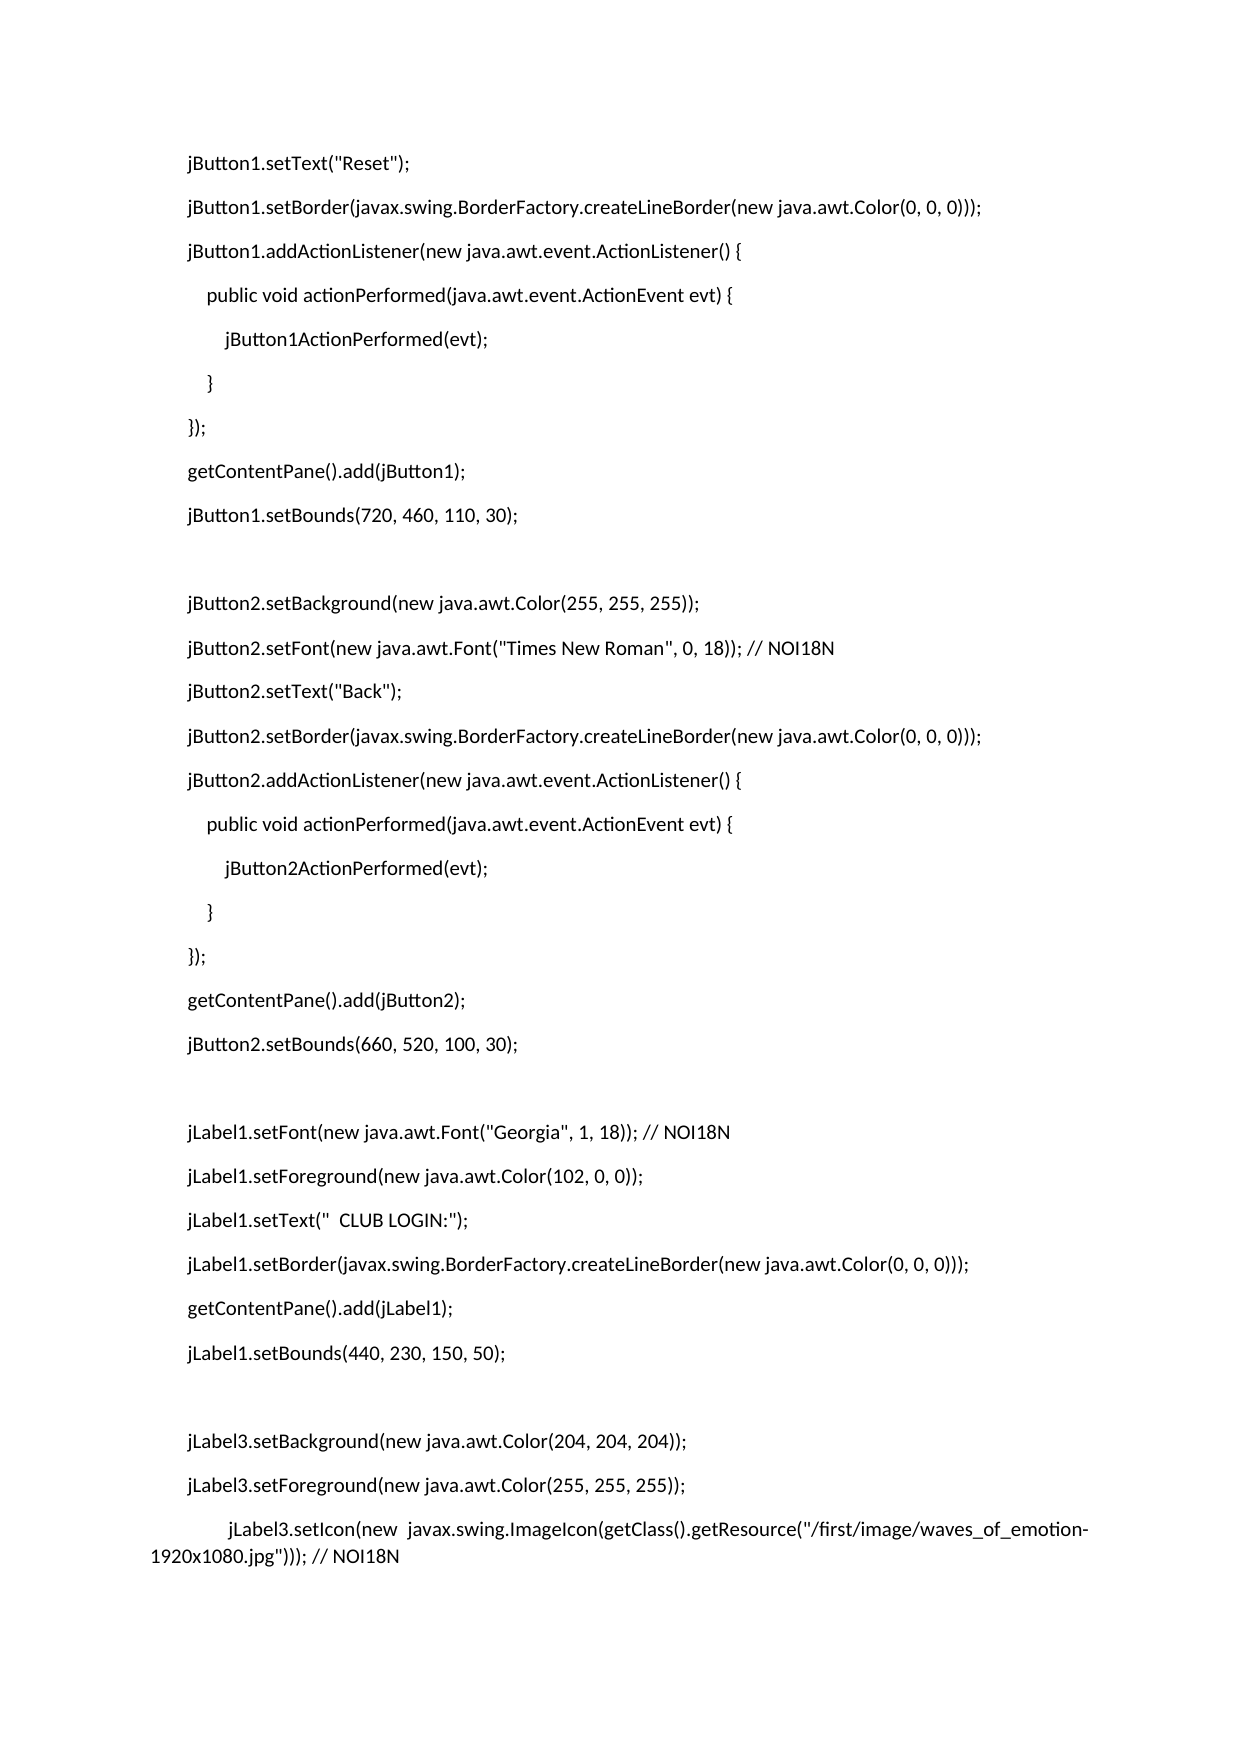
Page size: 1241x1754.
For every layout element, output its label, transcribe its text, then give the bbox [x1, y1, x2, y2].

text }); [150, 943, 1090, 968]
text jButton2.setText("Back"); [150, 679, 1090, 704]
text jLabel3.setIcon(new javax.swing.ImageIcon(getClass().getResource("/first/image/waves_of_emotion-1920x1080.jpg"))); // NOI18N [150, 1516, 1090, 1569]
text } [150, 370, 1090, 396]
text jButton2.setBackground(new java.awt.Color(255, 255, 255)); [150, 591, 1090, 616]
text jButton2.addActionListener(new java.awt.event.ActionListener() { [150, 767, 1090, 792]
text jButton1.addActionListener(new java.awt.event.ActionListener() { [150, 238, 1090, 263]
text jLabel3.setForeground(new java.awt.Color(255, 255, 255)); [150, 1472, 1090, 1497]
text jLabel1.setBounds(440, 230, 150, 50); [150, 1340, 1090, 1365]
text jButton1.setBorder(javax.swing.BorderFactory.createLineBorder(new java.awt.Color(0, 0, 0))); [150, 194, 1090, 219]
text public void actionPerformed(java.awt.event.ActionEvent evt) { [150, 282, 1090, 308]
text public void actionPerformed(java.awt.event.ActionEvent evt) { [150, 811, 1090, 836]
text jLabel1.setForeground(new java.awt.Color(102, 0, 0)); [150, 1163, 1090, 1189]
text } [150, 899, 1090, 924]
text jButton2.setBounds(660, 520, 100, 30); [150, 1031, 1090, 1057]
text jButton1ActionPerformed(evt); [150, 326, 1090, 352]
text }); [150, 414, 1090, 440]
text jButton2ActionPerformed(evt); [150, 855, 1090, 880]
text jButton2.setBorder(javax.swing.BorderFactory.createLineBorder(new java.awt.Color(0, 0, 0))); [150, 723, 1090, 748]
text jLabel1.setFont(new java.awt.Font("Georgia", 1, 18)); // NOI18N [150, 1119, 1090, 1145]
text jLabel3.setBackground(new java.awt.Color(204, 204, 204)); [150, 1428, 1090, 1453]
text getContentPane().add(jButton2); [150, 987, 1090, 1013]
text jLabel1.setBorder(javax.swing.BorderFactory.createLineBorder(new java.awt.Color(0, 0, 0))); [150, 1252, 1090, 1277]
text getContentPane().add(jButton1); [150, 458, 1090, 484]
text jButton1.setText("Reset"); [150, 150, 1090, 175]
text jLabel1.setText(" CLUB LOGIN:"); [150, 1207, 1090, 1233]
text jButton2.setFont(new java.awt.Font("Times New Roman", 0, 18)); // NOI18N [150, 635, 1090, 660]
text getContentPane().add(jLabel1); [150, 1296, 1090, 1321]
text jButton1.setBounds(720, 460, 110, 30); [150, 502, 1090, 528]
